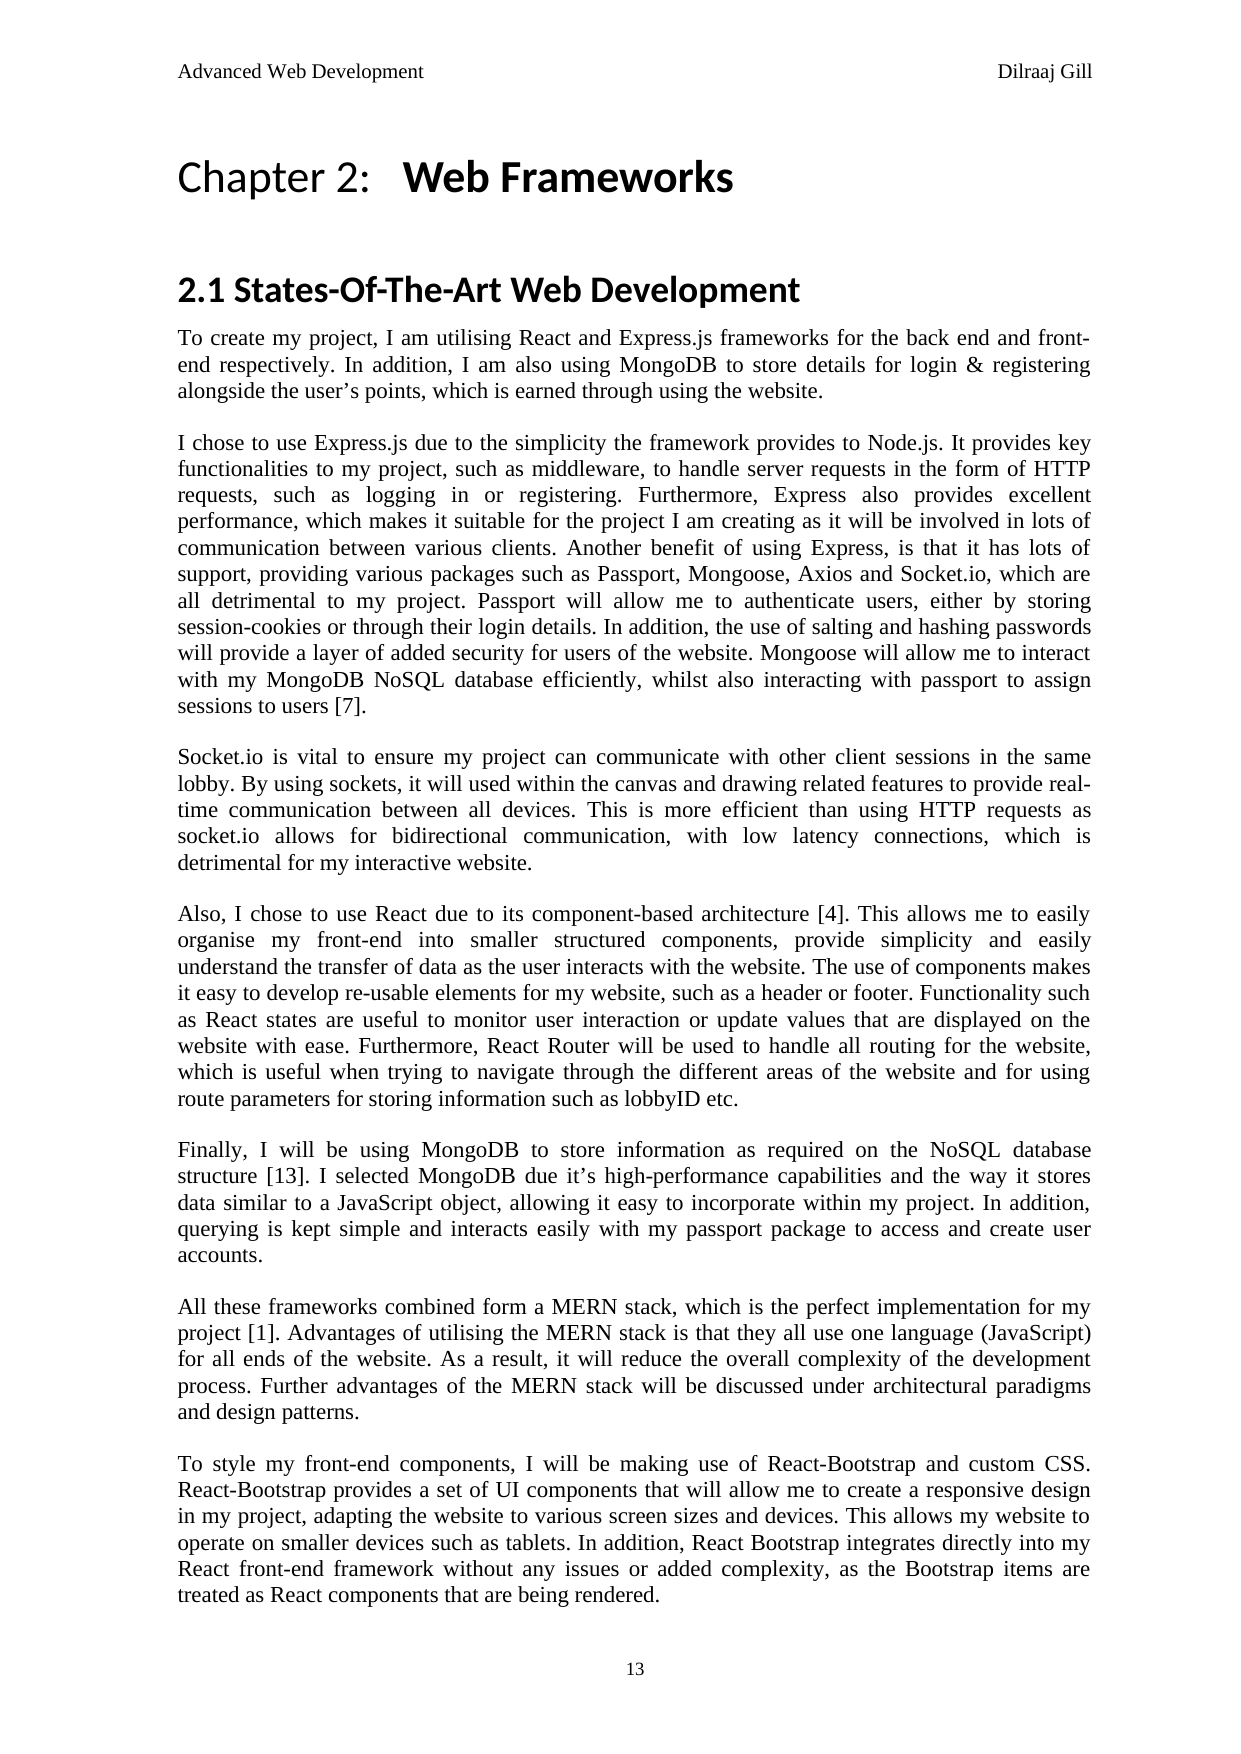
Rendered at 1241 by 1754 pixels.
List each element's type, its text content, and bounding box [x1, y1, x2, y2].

subtitle Web Frameworks [177, 148, 1092, 204]
text I chose to use Express.js due to the simplicity the framework provides to Node.js. It provides key functionalities to my project, such as middleware, to handle server requests in the form of HTTP requests, such as logging in or registering. Furthermore, Express also provides excellent performance, which makes it suitable for the project I am creating as it will be involved in lots of communication between various clients. Another benefit of using Express, is that it has lots of support, providing various packages such as Passport, Mongoose, Axios and Socket.io, which are all detrimental to my project. Passport will allow me to authenticate users, either by storing session-cookies or through their login details. In addition, the use of salting and hashing passwords will provide a layer of added security for users of the website. Mongoose will allow me to interact with my MongoDB NoSQL database efficiently, whilst also interacting with passport to assign sessions to users [7]. [177, 428, 1092, 718]
text To create my project, I am utilising React and Express.js frameworks for the back end and front-end respectively. In addition, I am also using MongoDB to store details for login & registering alongside the user’s points, which is earned through using the website. [177, 324, 1092, 403]
subtitle States-Of-The-Art Web Development [177, 266, 1092, 312]
text To style my front-end components, I will be making use of React-Bootstrap and custom CSS. React-Bootstrap provides a set of UI components that will allow me to create a responsive design in my project, adapting the website to various screen sizes and devices. This allows my website to operate on smaller devices such as tablets. In addition, React Bootstrap integrates directly into my React front-end framework without any issues or added complexity, as the Bootstrap items are treated as React components that are being rendered. [177, 1449, 1092, 1608]
text Also, I chose to use React due to its component-based architecture [4]. This allows me to easily organise my front-end into smaller structured components, provide simplicity and easily understand the transfer of data as the user interacts with the website. The use of components makes it easy to develop re-usable elements for my website, such as a header or footer. Functionality such as React states are useful to monitor user interaction or update values that are displayed on the website with ease. Furthermore, React Router will be used to handle all routing for the website, which is useful when trying to navigate through the different areas of the website and for using route parameters for storing information such as lobbyID etc. [177, 900, 1092, 1111]
text All these frameworks combined form a MERN stack, which is the perfect implementation for my project [1]. Advantages of utilising the MERN stack is that they all use one language (JavaScript) for all ends of the website. As a result, it will reduce the overall complexity of the development process. Further advantages of the MERN stack will be discussed under architectural paradigms and design patterns. [177, 1293, 1092, 1424]
text Finally, I will be using MongoDB to store information as required on the NoSQL database structure [13]. I selected MongoDB due it’s high-performance capabilities and the way it stores data similar to a JavaScript object, allowing it easy to incorporate within my project. In addition, querying is kept simple and interacts easily with my passport package to access and create user accounts. [177, 1136, 1092, 1268]
text Socket.io is vital to ensure my project can communicate with other client sessions in the same lobby. By using sockets, it will used within the canvas and drawing related features to provide real-time communication between all devices. This is more efficient than using HTTP requests as socket.io allows for bidirectional communication, with low latency connections, which is detrimental for my interactive website. [177, 743, 1092, 875]
